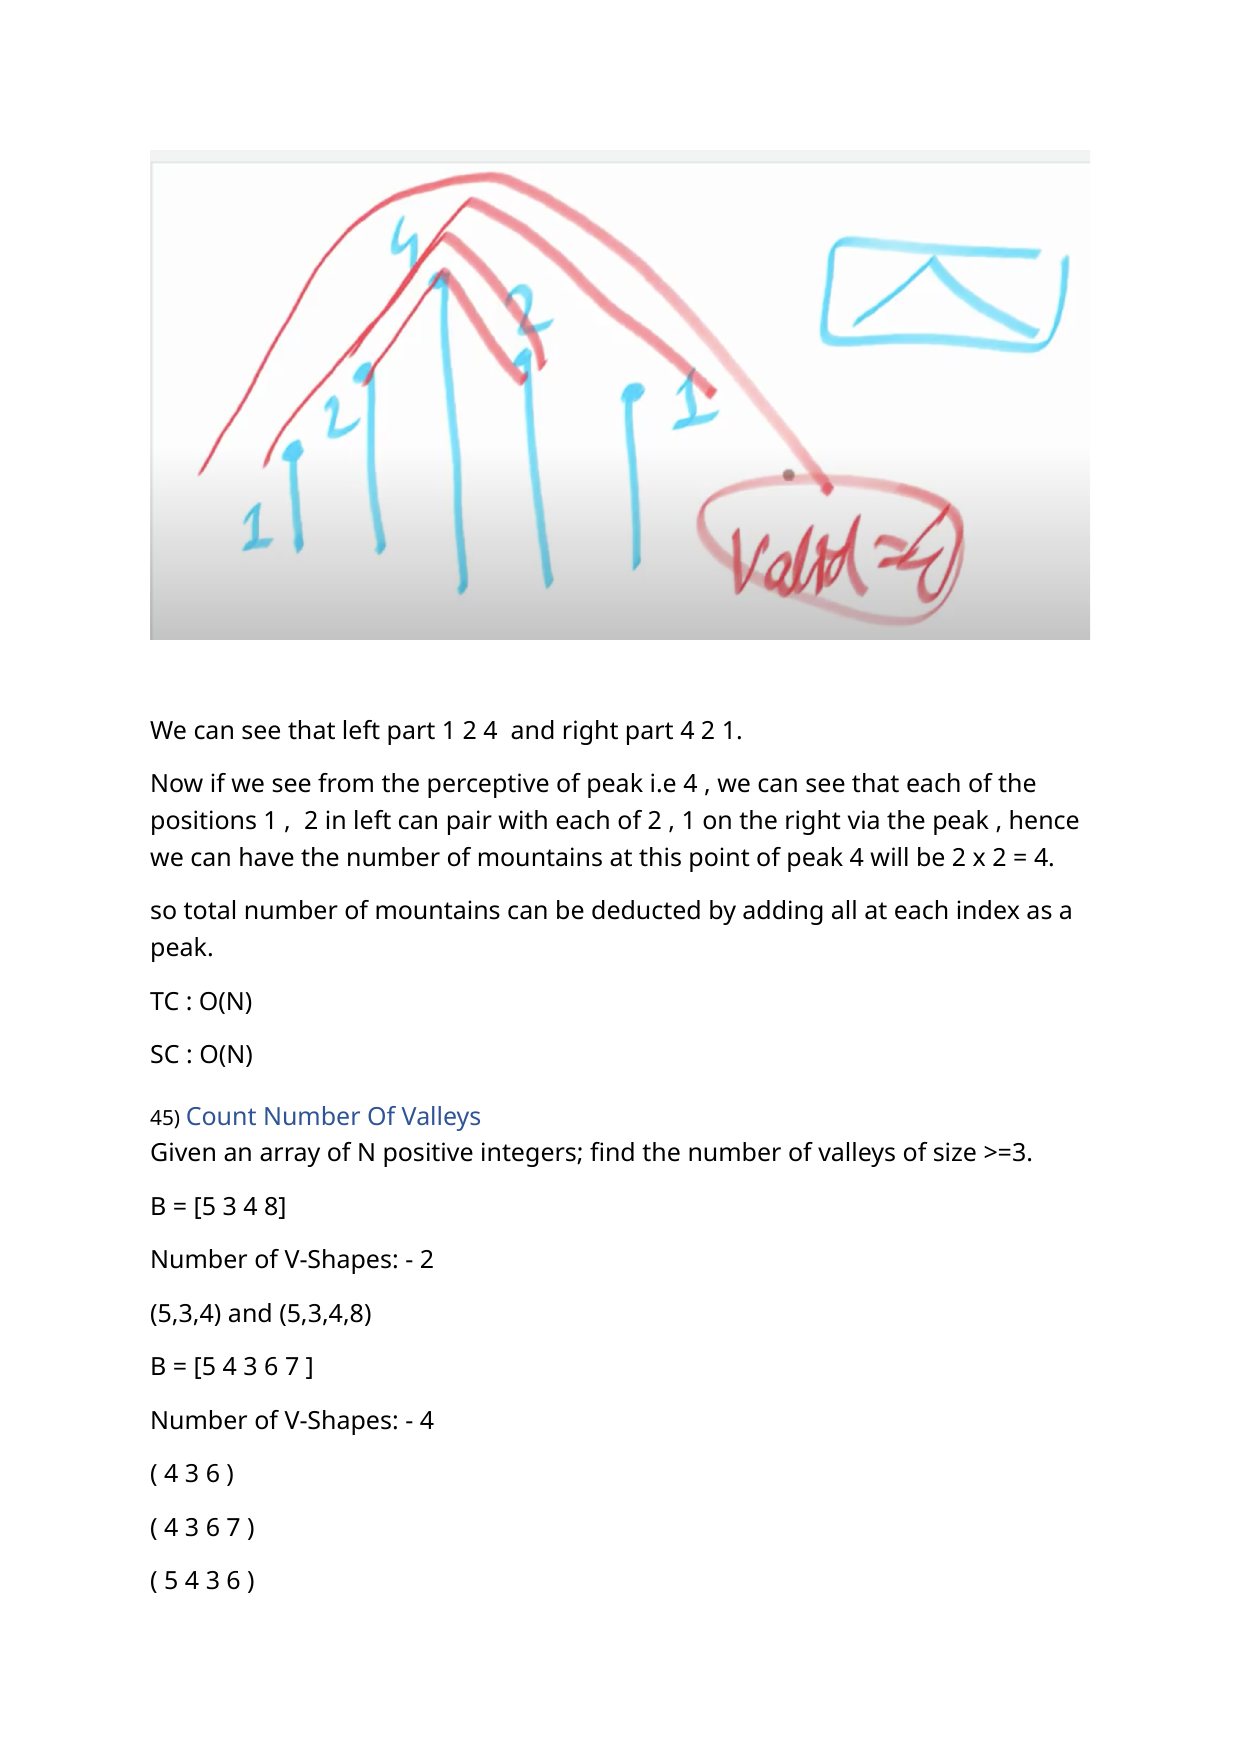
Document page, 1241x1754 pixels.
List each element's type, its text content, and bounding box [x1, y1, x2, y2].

text Number of V-Shapes: - 4 [150, 1402, 1090, 1436]
text B = [5 4 3 6 7 ] [150, 1349, 1090, 1383]
text so total number of mountains can be deducted by adding all at each index as a peak. [150, 893, 1090, 964]
text ( 5 4 3 6 ) [150, 1563, 1090, 1597]
text Now if we see from the perceptive of peak i.e 4 , we can see that each of the positions 1 , 2 in left can pair with each of 2 , 1 on the right via the peak , hence we can have the number of mountains at this point of peak 4 will be 2 x 2 = 4. [150, 766, 1090, 873]
text ( 4 3 6 7 ) [150, 1509, 1090, 1543]
text B = [5 3 4 8] [150, 1188, 1090, 1223]
text Given an array of N positive integers; find the number of valleys of size >=3. [150, 1135, 1090, 1169]
text (5,3,4) and (5,3,4,8) [150, 1295, 1090, 1329]
picture [150, 150, 1091, 640]
text We can see that left part 1 2 4 and right part 4 2 1. [150, 712, 1090, 747]
subtitle Count Number Of Valleys [150, 1098, 1090, 1132]
text Number of V-Shapes: - 2 [150, 1242, 1090, 1276]
text ( 4 3 6 ) [150, 1456, 1090, 1490]
text TC : O(N) [150, 983, 1090, 1017]
text SC : O(N) [150, 1037, 1090, 1071]
